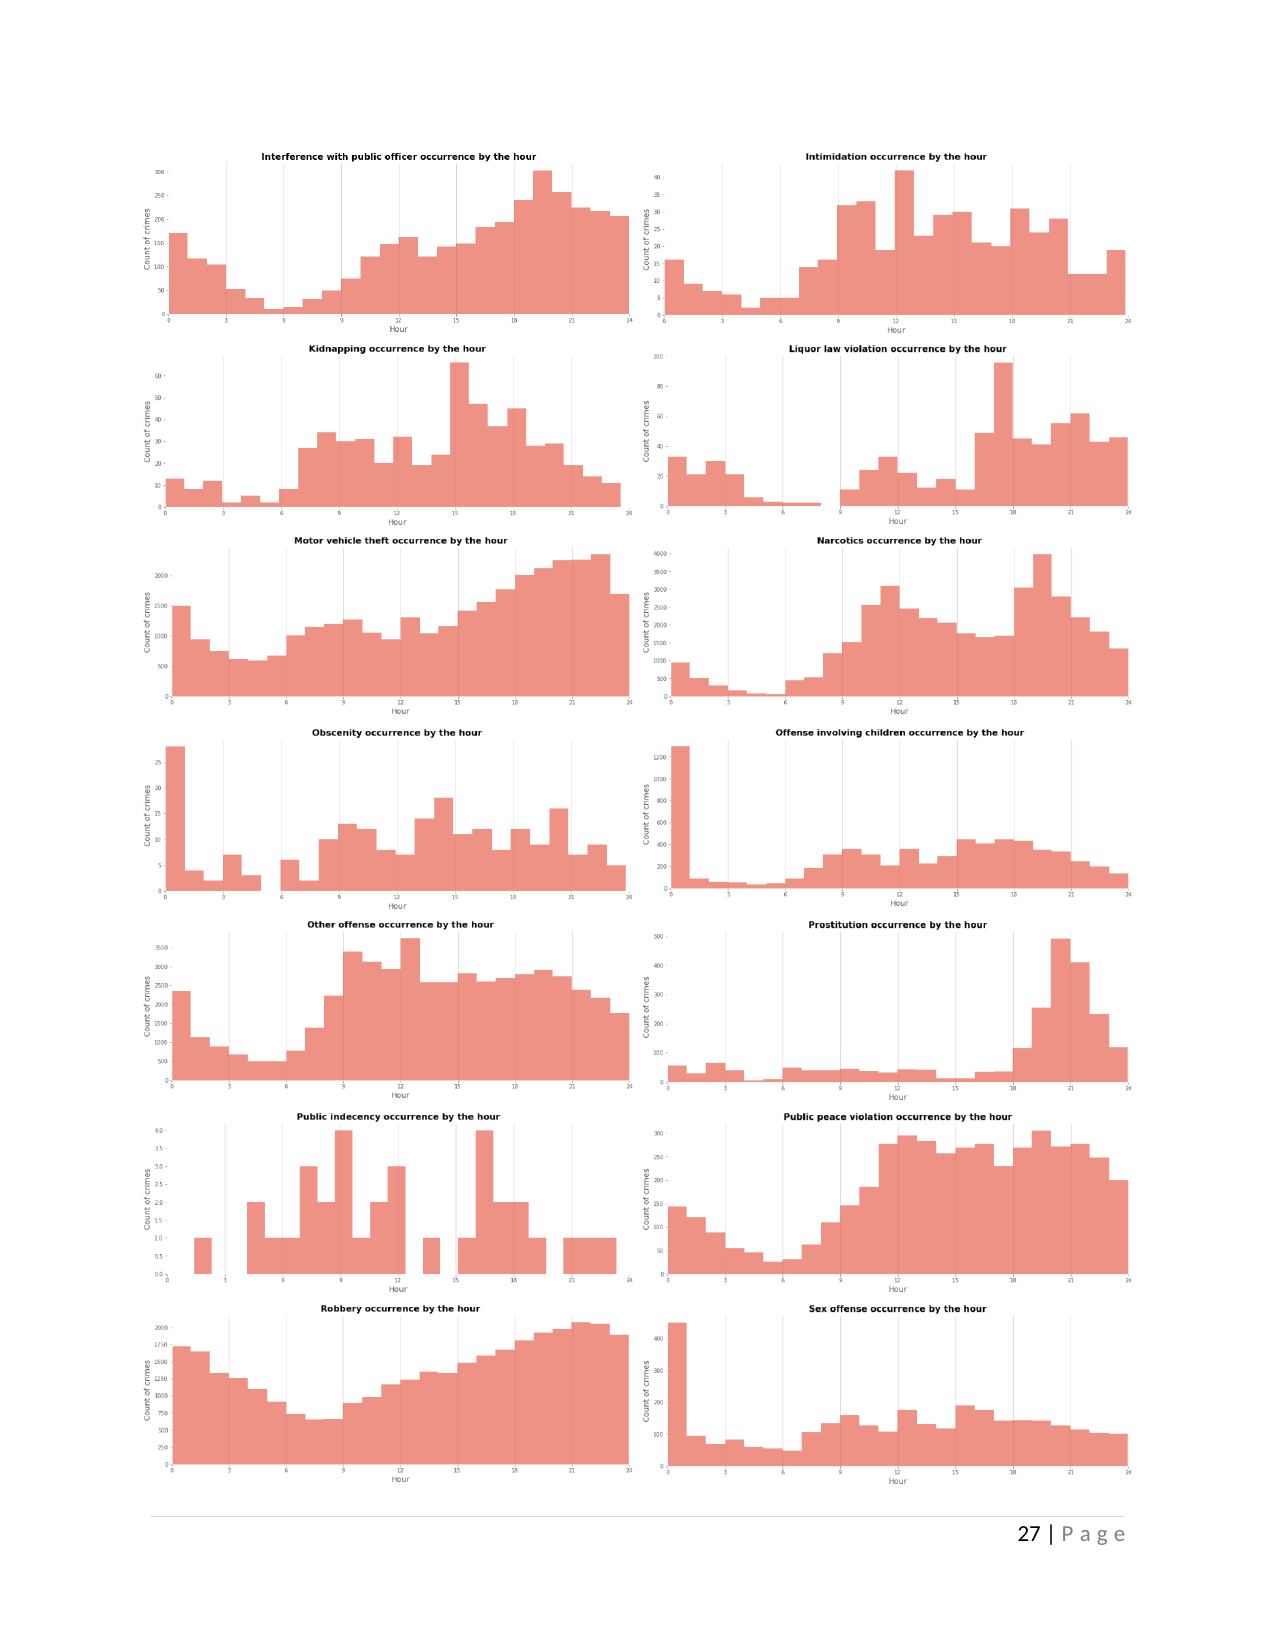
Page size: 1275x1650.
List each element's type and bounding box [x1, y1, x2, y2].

table_cell [139, 150, 637, 342]
table_cell [139, 1110, 637, 1302]
picture [140, 533, 636, 719]
picture [639, 917, 1135, 1105]
picture [639, 1301, 1135, 1489]
picture [140, 342, 636, 530]
table_cell [638, 1302, 1136, 1494]
picture [140, 1301, 636, 1487]
picture [140, 1110, 636, 1297]
picture [140, 726, 636, 914]
table_cell [638, 726, 1136, 918]
table_cell [638, 534, 1136, 726]
table_cell [139, 726, 637, 918]
picture [639, 150, 1135, 338]
table_cell [139, 918, 637, 1110]
table_cell [638, 342, 1136, 534]
picture [639, 342, 1135, 529]
table_cell [139, 534, 637, 726]
table_cell [139, 342, 637, 534]
picture [639, 1110, 1135, 1297]
picture [140, 917, 636, 1103]
picture [140, 150, 636, 337]
picture [639, 533, 1135, 719]
picture [639, 726, 1135, 911]
table_cell [638, 1110, 1136, 1302]
table_cell [139, 1302, 637, 1494]
table_cell [638, 918, 1136, 1110]
table_cell [638, 150, 1136, 342]
